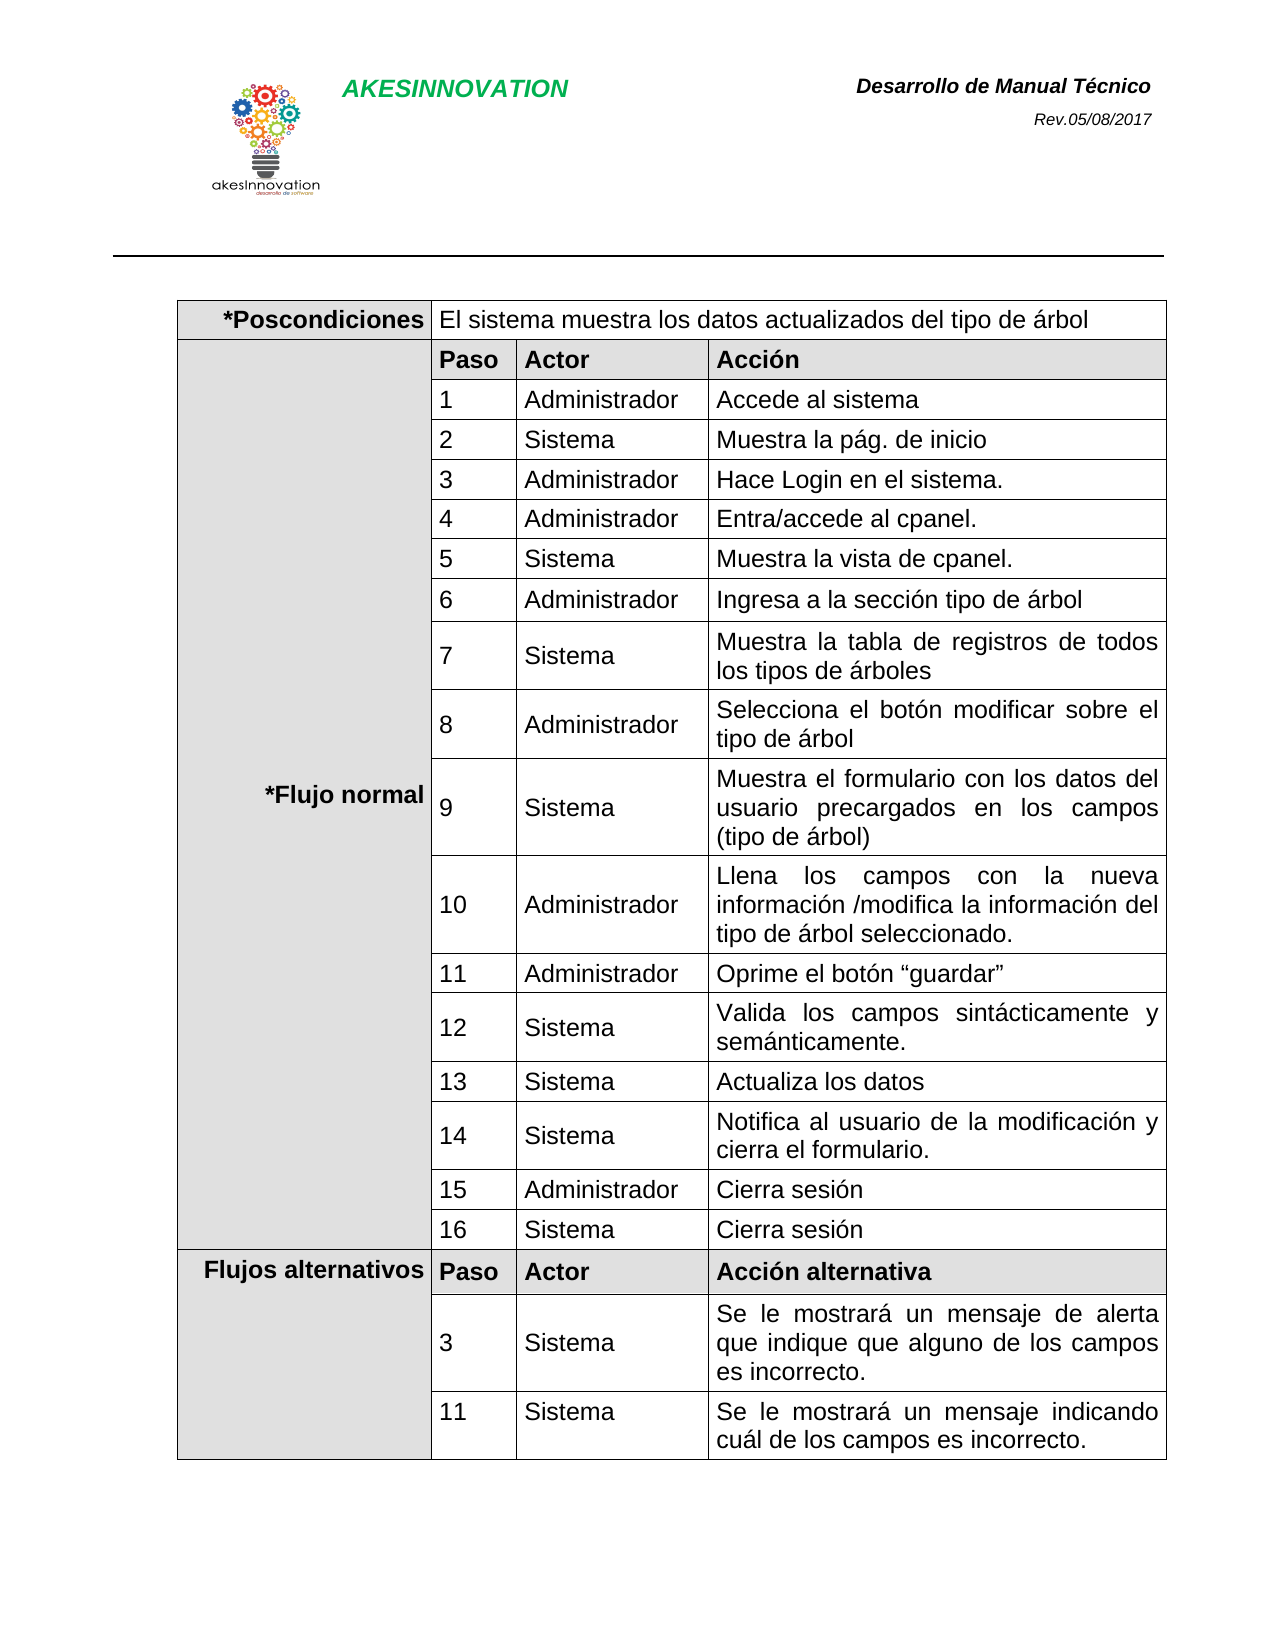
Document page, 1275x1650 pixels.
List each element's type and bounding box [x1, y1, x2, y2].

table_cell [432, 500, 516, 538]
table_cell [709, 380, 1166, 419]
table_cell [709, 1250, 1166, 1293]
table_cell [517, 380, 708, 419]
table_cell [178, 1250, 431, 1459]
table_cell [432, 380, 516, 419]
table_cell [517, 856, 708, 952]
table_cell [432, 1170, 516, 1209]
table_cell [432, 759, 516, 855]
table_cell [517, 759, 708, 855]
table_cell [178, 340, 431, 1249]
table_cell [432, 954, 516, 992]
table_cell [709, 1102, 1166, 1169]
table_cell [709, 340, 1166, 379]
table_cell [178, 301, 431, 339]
picture [198, 73, 331, 227]
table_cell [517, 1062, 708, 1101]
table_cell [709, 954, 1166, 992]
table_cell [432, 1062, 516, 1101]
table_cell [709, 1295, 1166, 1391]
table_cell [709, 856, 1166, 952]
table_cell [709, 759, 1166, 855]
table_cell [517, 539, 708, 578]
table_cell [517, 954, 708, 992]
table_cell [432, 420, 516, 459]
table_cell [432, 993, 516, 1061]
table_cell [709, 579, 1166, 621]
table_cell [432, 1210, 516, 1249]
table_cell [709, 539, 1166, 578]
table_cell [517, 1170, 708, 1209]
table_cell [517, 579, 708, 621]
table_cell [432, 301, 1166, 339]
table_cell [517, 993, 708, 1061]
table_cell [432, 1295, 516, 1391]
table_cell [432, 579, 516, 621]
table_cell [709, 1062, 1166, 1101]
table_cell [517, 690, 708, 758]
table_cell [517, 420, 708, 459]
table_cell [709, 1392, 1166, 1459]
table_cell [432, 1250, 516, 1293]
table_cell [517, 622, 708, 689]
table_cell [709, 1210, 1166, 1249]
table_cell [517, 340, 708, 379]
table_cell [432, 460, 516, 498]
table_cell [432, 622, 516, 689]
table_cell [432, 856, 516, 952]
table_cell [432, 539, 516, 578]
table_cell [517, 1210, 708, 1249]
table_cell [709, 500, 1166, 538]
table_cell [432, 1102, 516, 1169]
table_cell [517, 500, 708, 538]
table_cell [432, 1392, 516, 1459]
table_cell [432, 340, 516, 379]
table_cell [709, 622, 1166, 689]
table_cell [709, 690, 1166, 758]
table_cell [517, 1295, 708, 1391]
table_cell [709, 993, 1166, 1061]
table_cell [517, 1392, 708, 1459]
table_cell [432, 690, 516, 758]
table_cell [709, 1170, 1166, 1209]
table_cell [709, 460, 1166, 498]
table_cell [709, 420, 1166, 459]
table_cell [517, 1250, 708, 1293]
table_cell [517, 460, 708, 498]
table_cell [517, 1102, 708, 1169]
